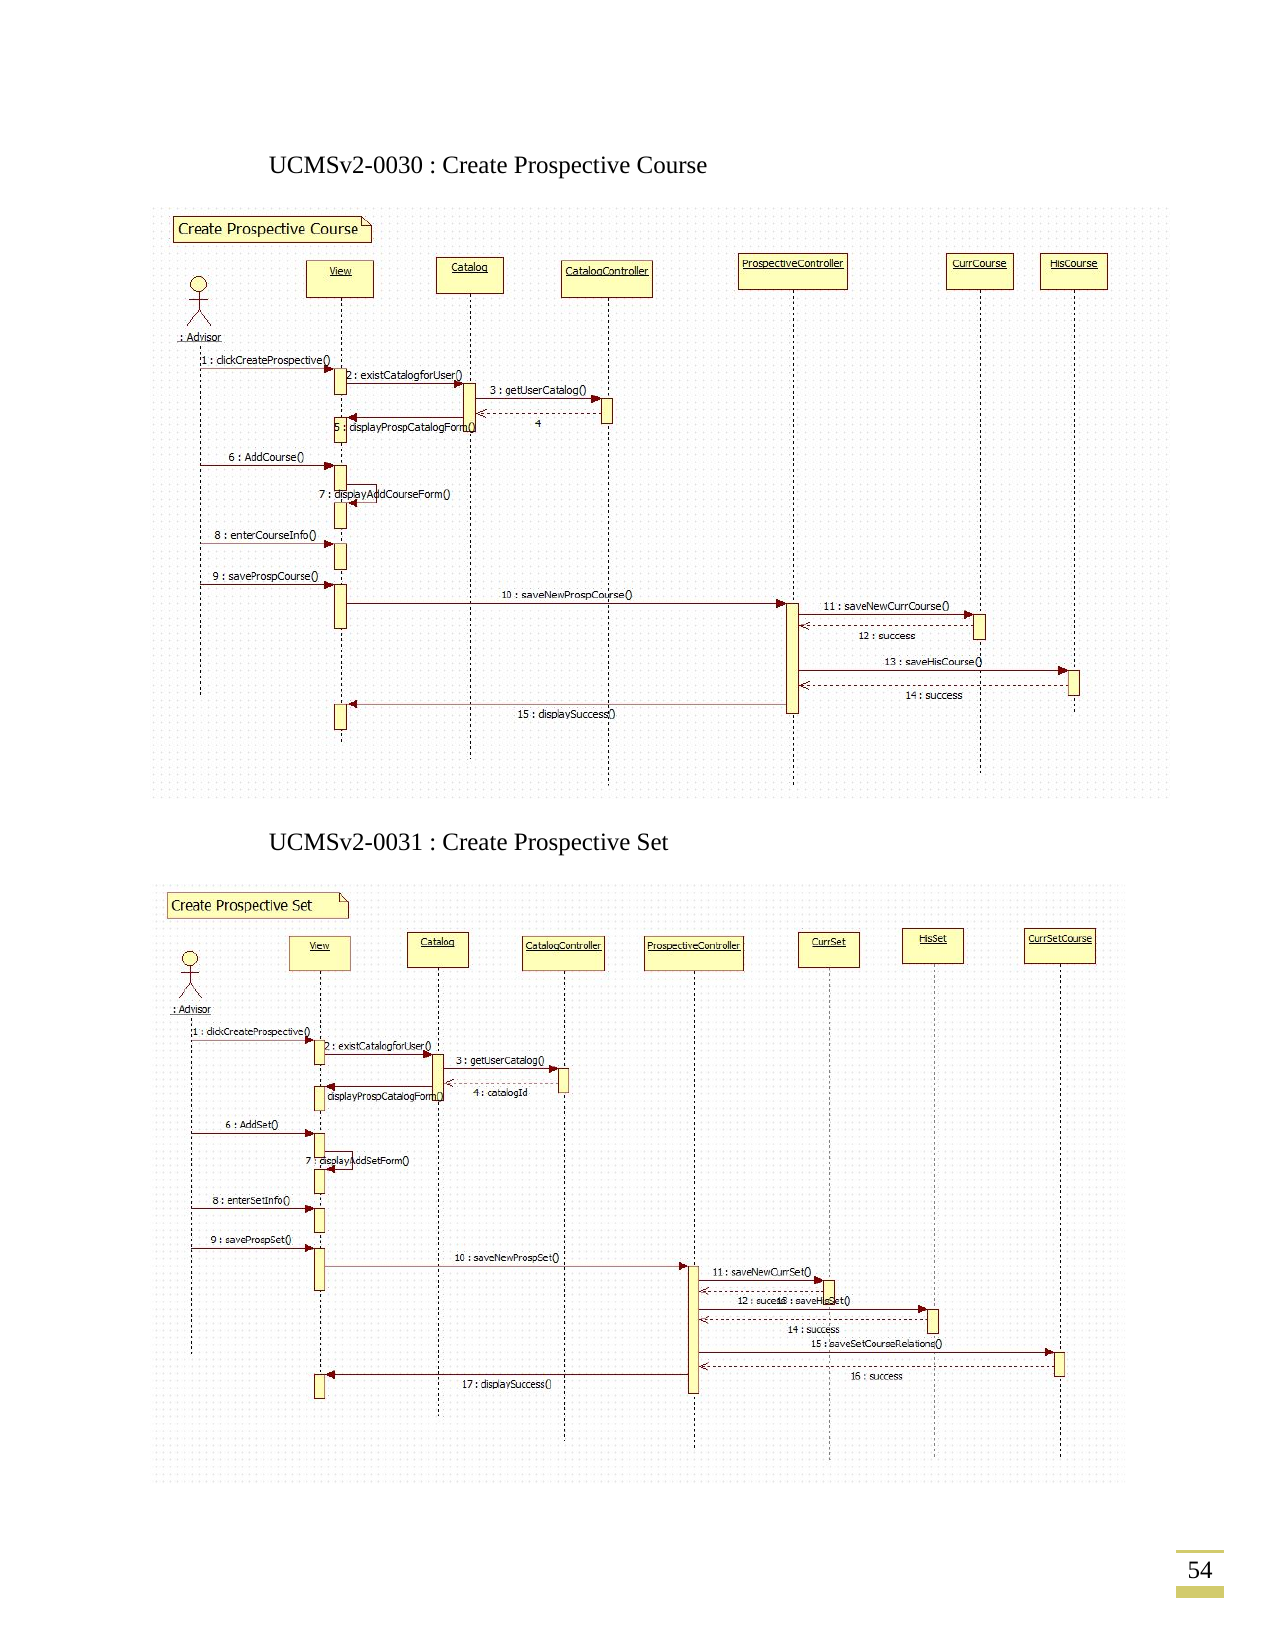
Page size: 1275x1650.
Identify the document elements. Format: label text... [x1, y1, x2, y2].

text UCMSv2-0031 : Create Prospective Set [269, 827, 1125, 856]
picture [150, 207, 1171, 799]
text UCMSv2-0030 : Create Prospective Course [269, 150, 1125, 179]
picture [150, 884, 1125, 1484]
